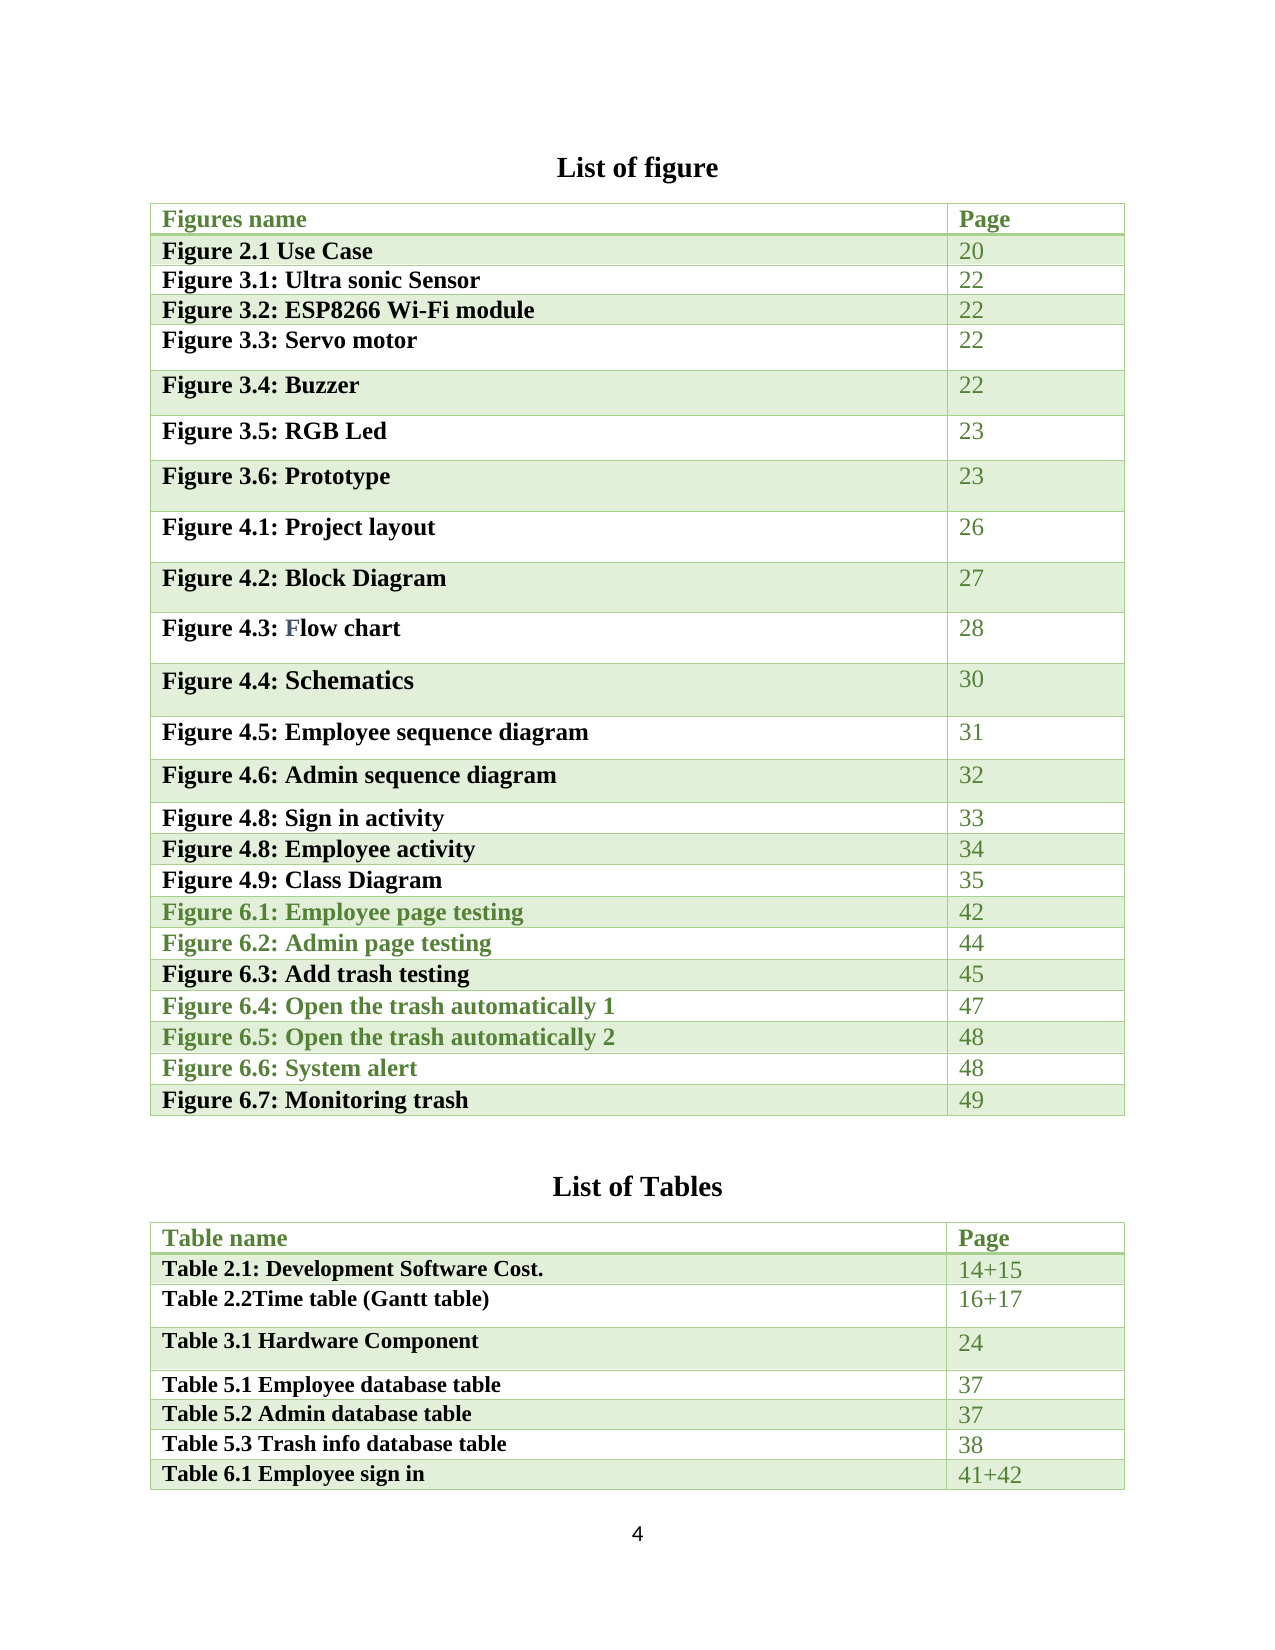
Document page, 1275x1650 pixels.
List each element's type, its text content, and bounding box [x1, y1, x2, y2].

table_cell Figure 6.3: Add trash testing [151, 960, 947, 990]
table_header Table name [151, 1223, 946, 1252]
table_cell 20 [948, 236, 1124, 264]
table_cell Figure 2.1 Use Case [151, 236, 947, 264]
table_header Page [947, 1223, 1124, 1252]
table_cell 38 [947, 1430, 1124, 1459]
table_cell Table 2.1: Development Software Cost. [151, 1255, 946, 1283]
table_cell Figure 3.3: Servo motor [151, 325, 947, 369]
table_cell Figure 4.2: Block Diagram [151, 563, 947, 612]
table_cell 34 [948, 834, 1124, 864]
table_cell 31 [948, 717, 1124, 759]
table_cell 49 [948, 1085, 1124, 1115]
table_cell 37 [947, 1371, 1124, 1399]
table_cell 16+17 [947, 1285, 1124, 1327]
table_cell Figure 4.8: Employee activity [151, 834, 947, 864]
table_cell 30 [948, 664, 1124, 716]
table_cell 37 [947, 1400, 1124, 1429]
table_cell 44 [948, 928, 1124, 958]
table_cell 33 [948, 803, 1124, 833]
table_cell Figure 3.1: Ultra sonic Sensor [151, 266, 947, 294]
table_cell Figure 4.8: Sign in activity [151, 803, 947, 833]
table_cell Figure 3.2: ESP8266 Wi-Fi module [151, 295, 947, 324]
table_cell Figure 4.3: Flow chart [151, 613, 947, 663]
text List of figure [150, 150, 1125, 183]
table_cell 22 [948, 371, 1124, 415]
table_cell Figure 6.2: Admin page testing [151, 928, 947, 958]
table_cell 24 [947, 1328, 1124, 1369]
table_cell 48 [948, 1022, 1124, 1052]
text List of Tables [150, 1169, 1125, 1203]
table_cell Figure 4.1: Project layout [151, 512, 947, 562]
table_cell Figure 6.5: Open the trash automatically 2 [151, 1022, 947, 1052]
table_cell Figure 6.1: Employee page testing [151, 897, 947, 927]
table_cell Table 6.1 Employee sign in [151, 1460, 946, 1489]
table_cell Figure 3.5: RGB Led [151, 416, 947, 460]
table_cell Figure 6.4: Open the trash automatically 1 [151, 991, 947, 1021]
table_cell Figure 3.4: Buzzer [151, 371, 947, 415]
table_cell Figure 4.9: Class Diagram [151, 865, 947, 896]
table_cell 28 [948, 613, 1124, 663]
table_cell 23 [948, 416, 1124, 460]
table_cell 22 [948, 295, 1124, 324]
table_cell Table 3.1 Hardware Component [151, 1328, 946, 1369]
table_cell 41+42 [947, 1460, 1124, 1489]
table_cell Figure 6.6: System alert [151, 1054, 947, 1084]
table_cell 35 [948, 865, 1124, 896]
table_cell 48 [948, 1054, 1124, 1084]
table_cell 47 [948, 991, 1124, 1021]
table_cell Figure 4.5: Employee sequence diagram [151, 717, 947, 759]
table_cell Figure 6.7: Monitoring trash [151, 1085, 947, 1115]
table_header Page [948, 204, 1124, 233]
table_cell 22 [948, 325, 1124, 369]
table_cell 27 [948, 563, 1124, 612]
table_cell 32 [948, 760, 1124, 802]
table_cell 45 [948, 960, 1124, 990]
table_cell 26 [948, 512, 1124, 562]
table_cell Table 5.1 Employee database table [151, 1371, 946, 1399]
table_cell 22 [948, 266, 1124, 294]
table_cell Figure 4.4: Schematics [151, 664, 947, 716]
table_cell 23 [948, 461, 1124, 511]
table_cell Figure 3.6: Prototype [151, 461, 947, 511]
table_cell 42 [948, 897, 1124, 927]
table_header Figures name [151, 204, 947, 233]
table_cell Table 2.2Time table (Gantt table) [151, 1285, 946, 1327]
table_cell 14+15 [947, 1255, 1124, 1283]
table_cell Table 5.3 Trash info database table [151, 1430, 946, 1459]
table_cell Table 5.2 Admin database table [151, 1400, 946, 1429]
table_cell Figure 4.6: Admin sequence diagram [151, 760, 947, 802]
